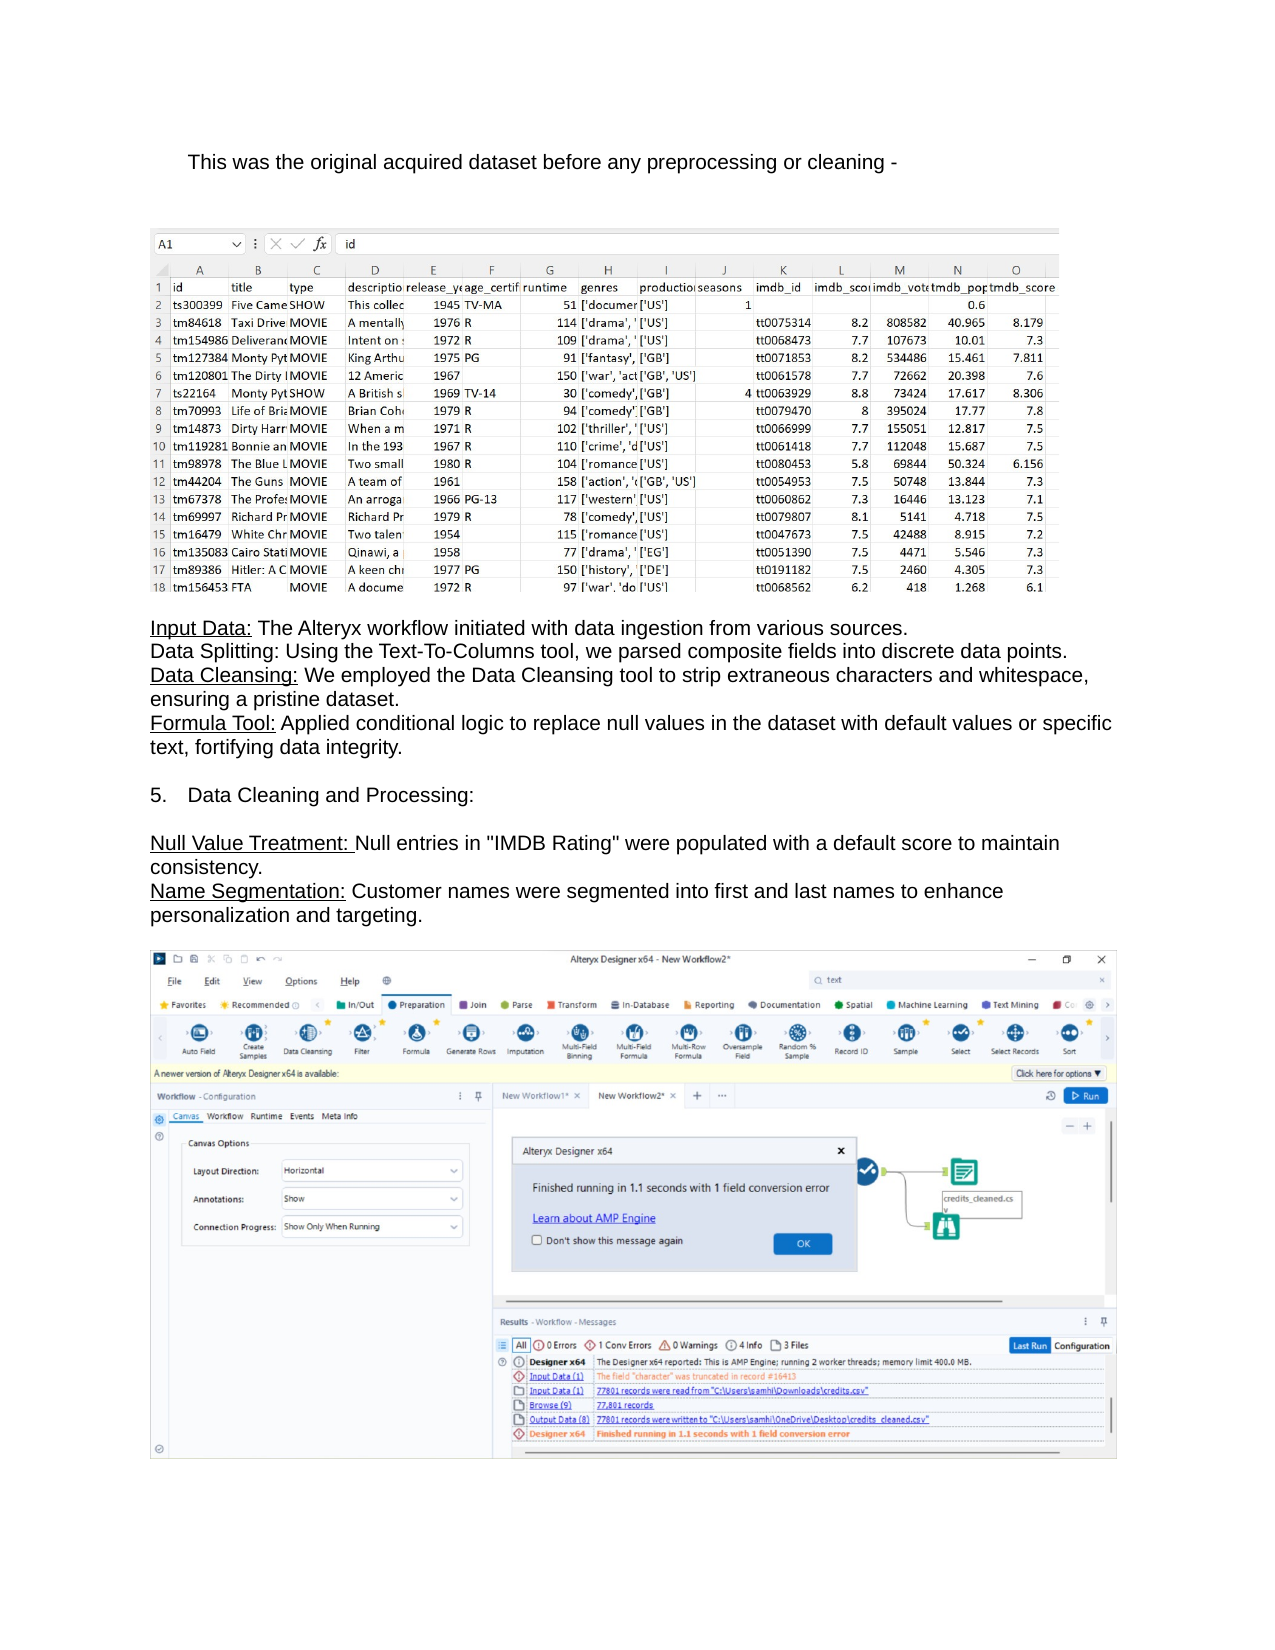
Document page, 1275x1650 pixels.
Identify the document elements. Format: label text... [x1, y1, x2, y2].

text Formula Tool: Applied conditional logic to replace null values in the dataset with default values or specific text, fortifying data integrity. [150, 711, 1125, 759]
text Data Cleansing: We employed the Data Cleansing tool to strip extraneous characters and whitespace, ensuring a pristine dataset. [150, 663, 1125, 711]
text Name Segmentation: Customer names were segmented into first and last names to enhance personalization and targeting. [150, 879, 1125, 927]
picture [150, 228, 1060, 592]
list Data Cleaning and Processing: [150, 783, 1125, 807]
picture [150, 950, 1117, 1459]
text Data Splitting: Using the Text-To-Columns tool, we parsed composite fields into discrete data points. [150, 639, 1125, 663]
list This was the original acquired dataset before any preprocessing or cleaning - [187, 150, 1125, 204]
text Input Data: The Alteryx workflow initiated with data ingestion from various sources. [150, 615, 1125, 639]
text Null Value Treatment: Null entries in "IMDB Rating" were populated with a default score to maintain consistency. [150, 831, 1125, 879]
